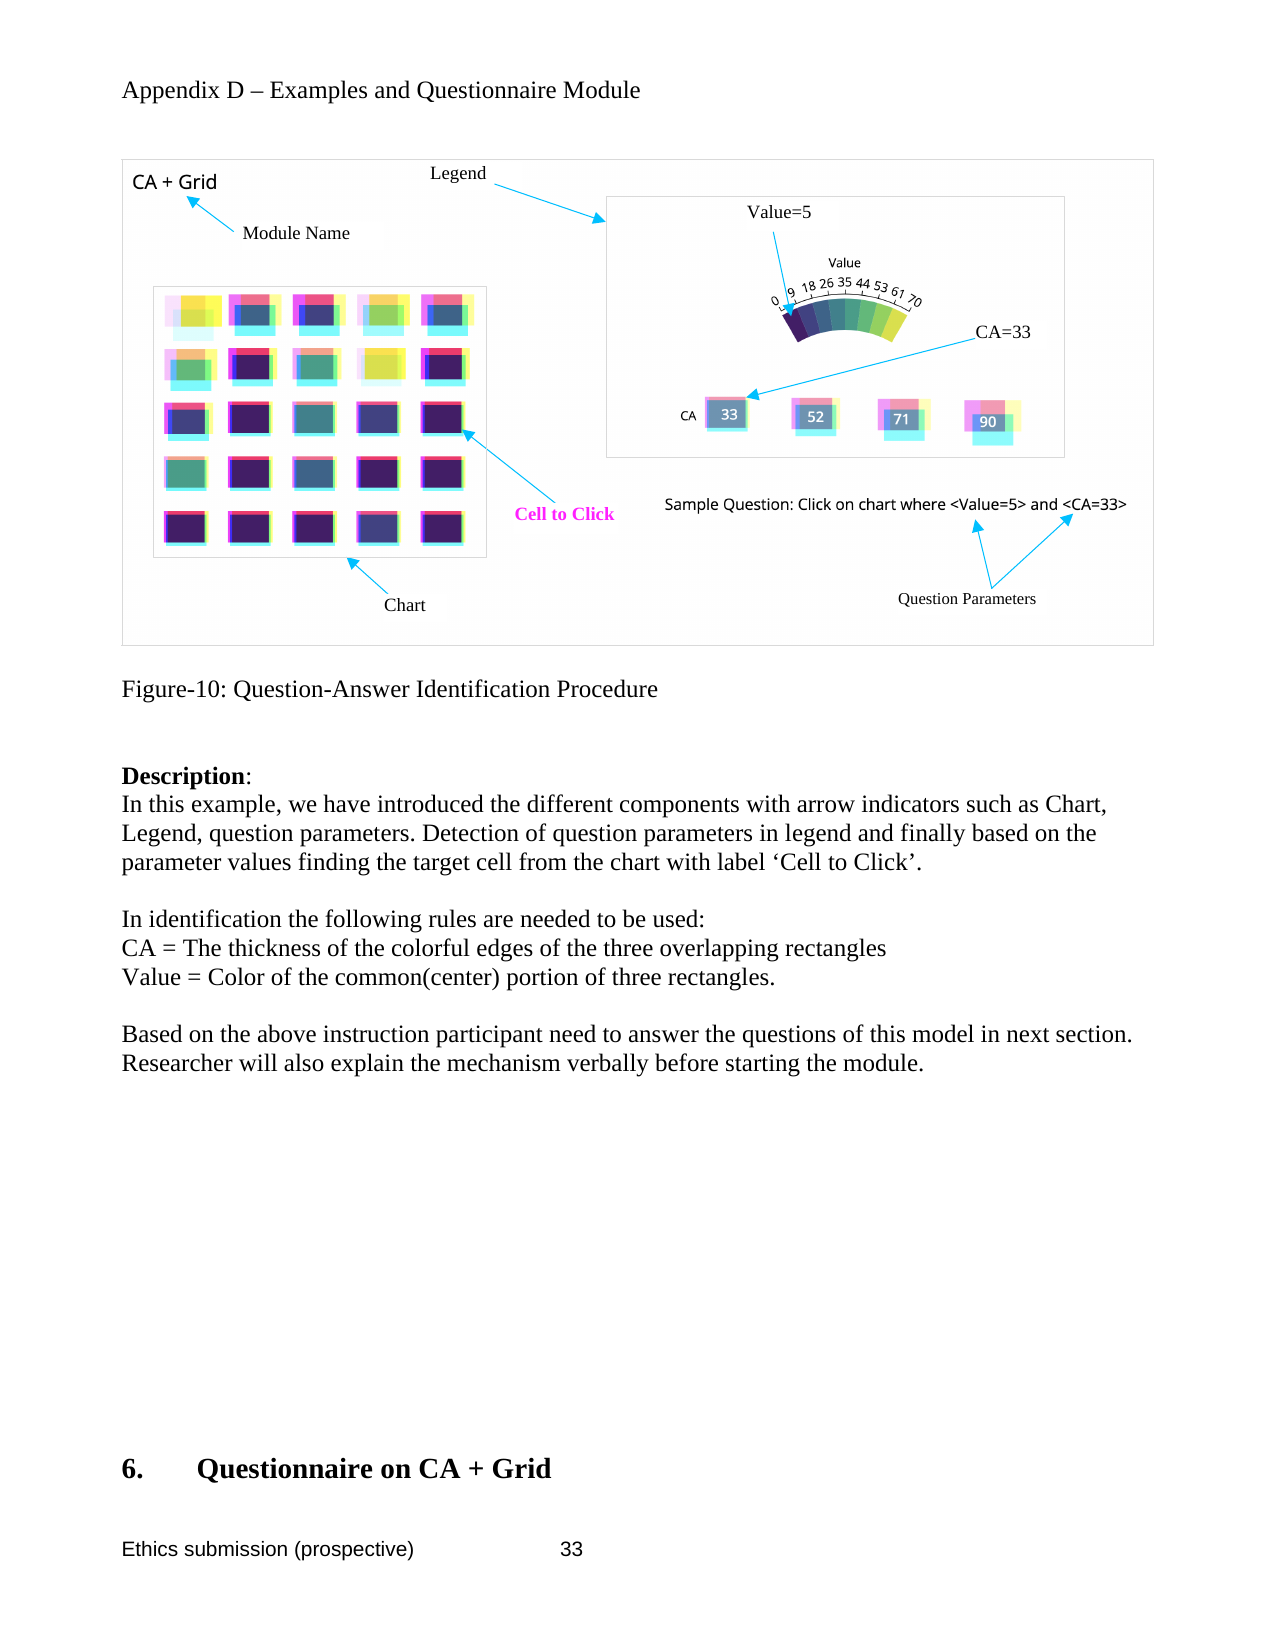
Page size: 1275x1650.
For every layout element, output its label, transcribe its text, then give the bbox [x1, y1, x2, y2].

text Based on the above instruction participant need to answer the questions of this model in next section. Researcher will also explain the mechanism verbally before starting the module. [121, 1019, 1153, 1077]
text Description: [121, 761, 1153, 789]
text CA = The thickness of the colorful edges of the three overlapping rectangles [121, 933, 1153, 962]
text Figure-10: Question-Answer Identification Procedure [121, 674, 1153, 703]
text 6. Questionnaire on CA + Grid [121, 1451, 1153, 1484]
text In this example, we have introduced the different components with arrow indicators such as Chart, Legend, question parameters. Detection of question parameters in legend and finally based on the parameter values finding the target cell from the chart with label ‘Cell to Click’. [121, 789, 1153, 876]
picture [123, 160, 1153, 645]
text Value = Color of the common(center) portion of three rectangles. [121, 962, 1153, 991]
text In identification the following rules are needed to be used: [121, 904, 1153, 933]
